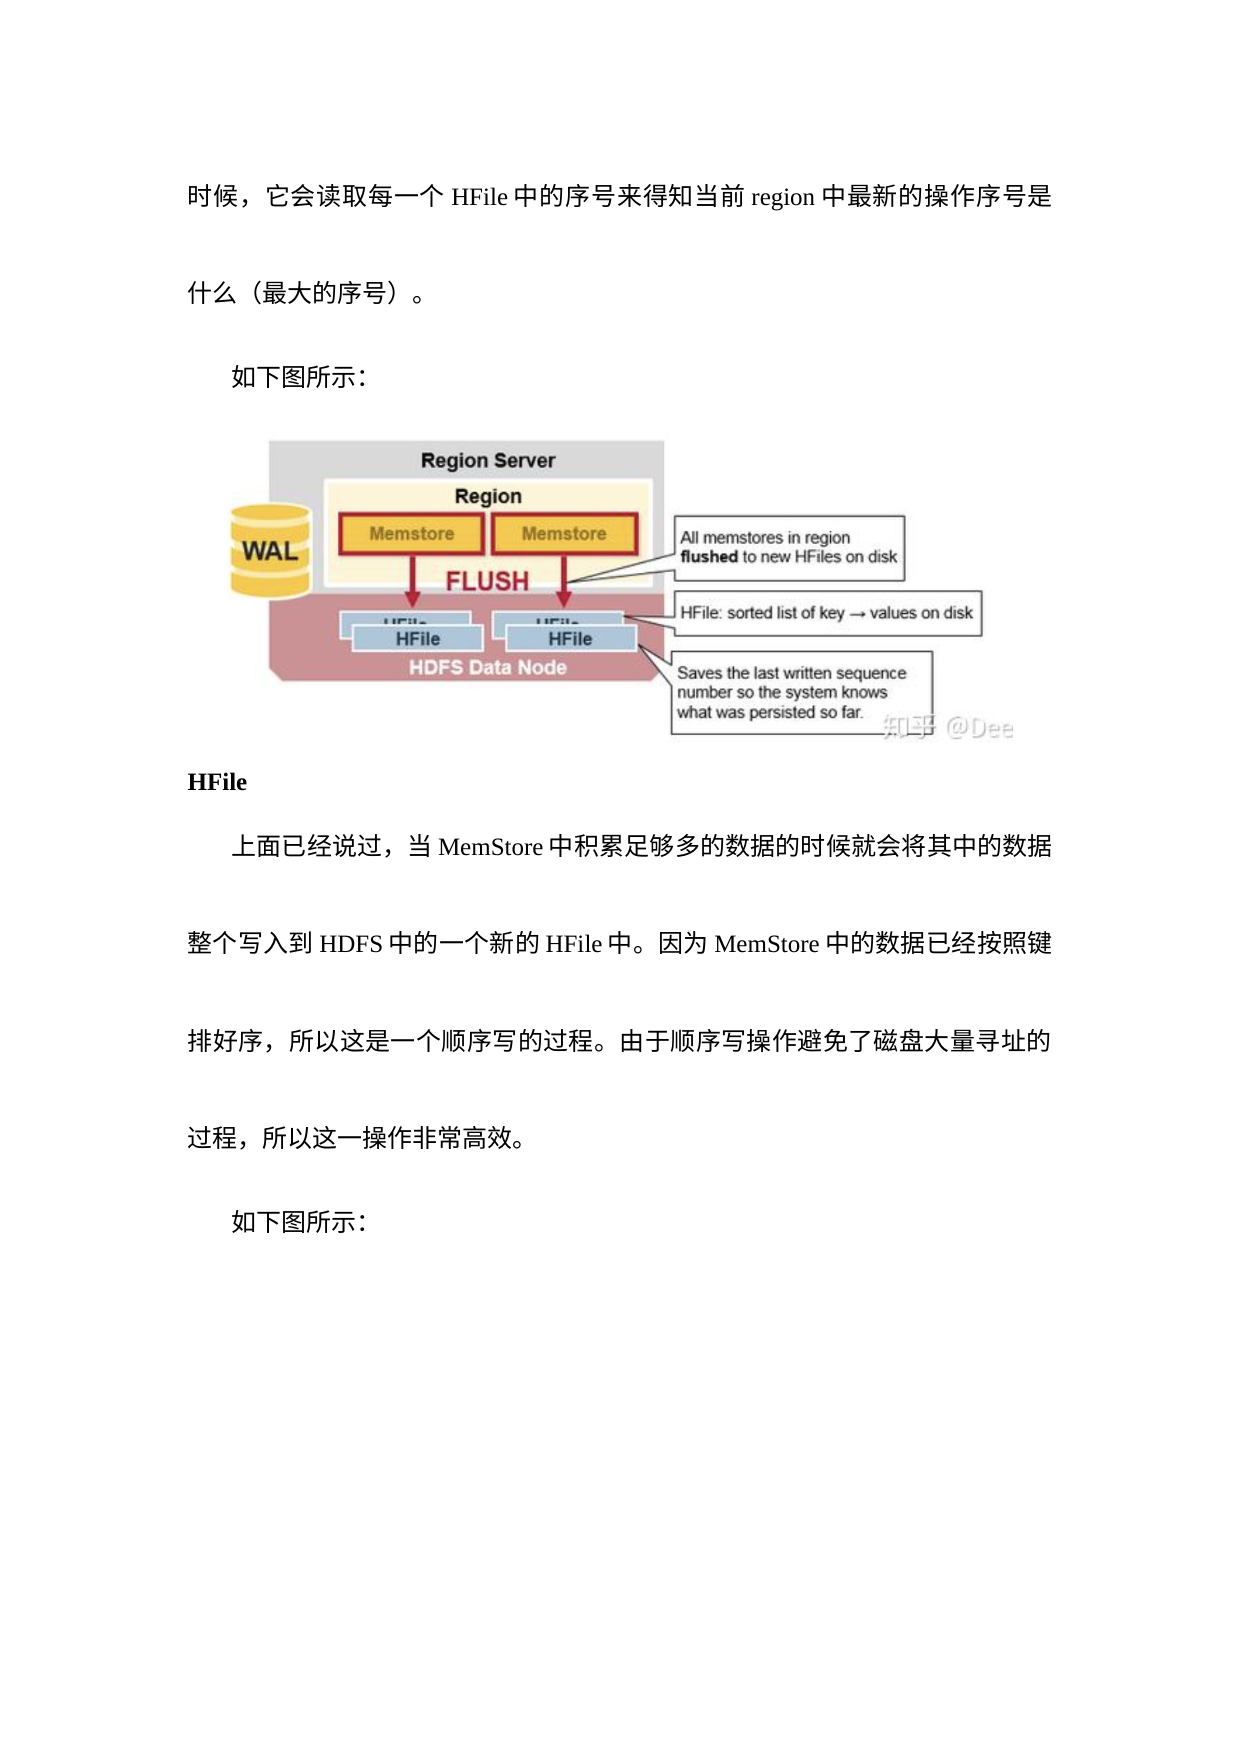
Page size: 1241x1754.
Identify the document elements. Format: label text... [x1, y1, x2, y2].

text 如下图所示： [187, 343, 1053, 408]
picture [227, 425, 1014, 743]
text 上面已经说过，当MemStore中积累足够多的数据的时候就会将其中的数据整个写入到HDFS中的一个新的HFile中。因为MemStore中的数据已经按照键排好序，所以这是一个顺序写的过程。由于顺序写操作避免了磁盘大量寻址的过程，所以这一操作非常高效。 [187, 812, 1053, 1169]
text 如下图所示： [187, 1188, 1053, 1253]
subtitle HFile [187, 765, 1053, 798]
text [187, 162, 1053, 324]
